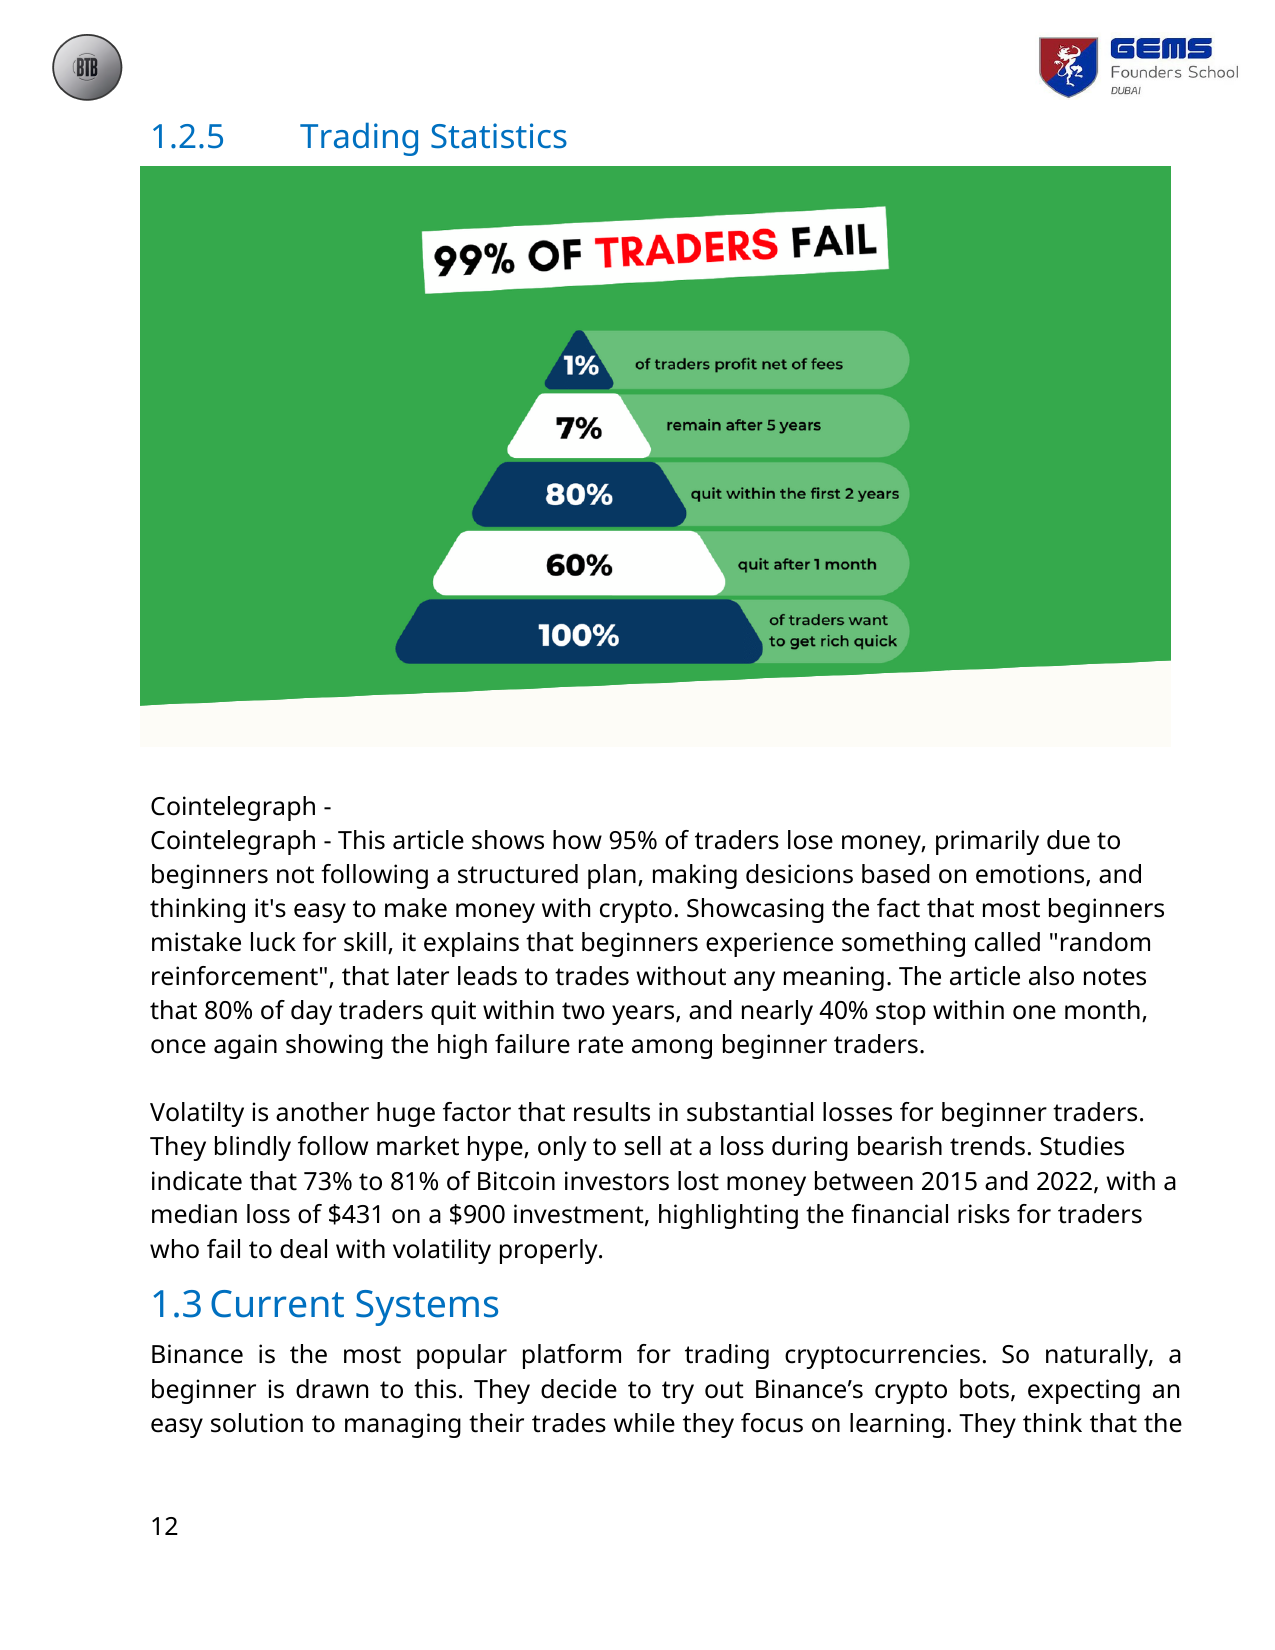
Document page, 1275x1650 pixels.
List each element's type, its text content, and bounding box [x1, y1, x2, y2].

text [150, 1337, 1184, 1439]
subtitle Trading Statistics [150, 113, 1184, 158]
text Cointelegraph - Cointelegraph - This article shows how 95% of traders lose money, primarily due to beginners not following a structured plan, making desicions based on emotions, and thinking it's easy to make money with crypto. Showcasing the fact that most beginners mistake luck for skill, it explains that beginners experience something called "random reinforcement", that later leads to trades without any meaning. The article also notes that 80% of day traders quit within two years, and nearly 40% stop within one month, once again showing the high failure rate among beginner traders. Volatilty is another huge factor that results in substantial losses for beginner traders. They blindly follow market hype, only to sell at a loss during bearish trends. Studies indicate that 73% to 81% of Bitcoin investors lost money between 2015 and 2022, with a median loss of $431 on a $900 investment, highlighting the financial risks for traders who fail to deal with volatility properly. [150, 788, 1184, 1265]
subtitle Current Systems [150, 1278, 1184, 1329]
picture [1034, 32, 1241, 103]
picture [139, 166, 1170, 746]
